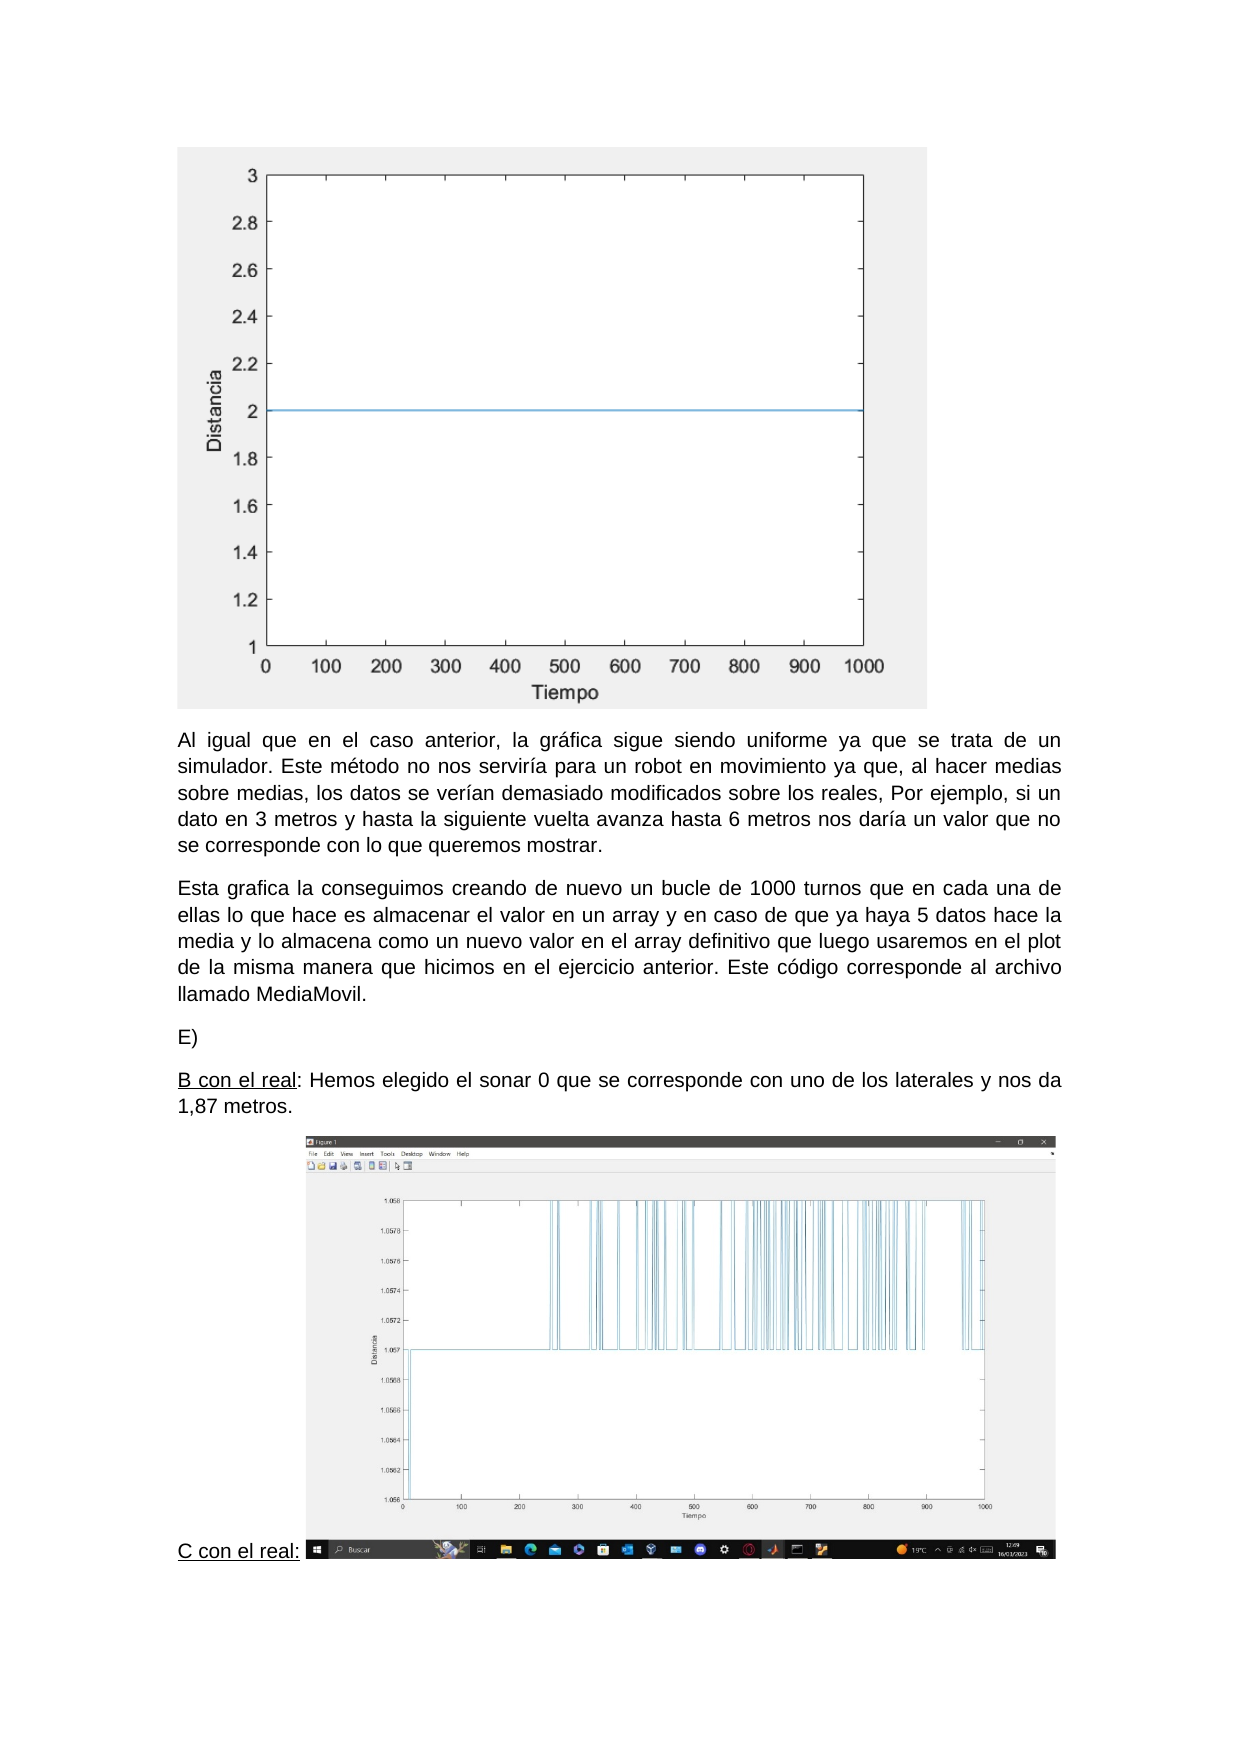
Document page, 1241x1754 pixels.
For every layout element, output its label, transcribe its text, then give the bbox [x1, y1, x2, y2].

picture [305, 1136, 1056, 1559]
text B con el real: Hemos elegido el sonar 0 que se corresponde con uno de los laterales y nos da 1,87 metros. [177, 1067, 1063, 1118]
text E) [177, 1024, 1063, 1048]
picture [177, 147, 928, 709]
text Al igual que en el caso anterior, la gráfica sigue siendo uniforme ya que se trata de un simulador. Este método no nos serviría para un robot en movimiento ya que, al hacer medias sobre medias, los datos se verían demasiado modificados sobre los reales, Por ejemplo, si un dato en 3 metros y hasta la siguiente vuelta avanza hasta 6 metros nos daría un valor que no se corresponde con lo que queremos mostrar. [177, 728, 1063, 857]
text Esta grafica la conseguimos creando de nuevo un bucle de 1000 turnos que en cada una de ellas lo que hace es almacenar el valor en un array y en caso de que ya haya 5 datos hace la media y lo almacena como un nuevo valor en el array definitivo que luego usaremos en el plot de la misma manera que hicimos en el ejercicio anterior. Este código corresponde al archivo llamado MediaMovil. [177, 876, 1063, 1005]
